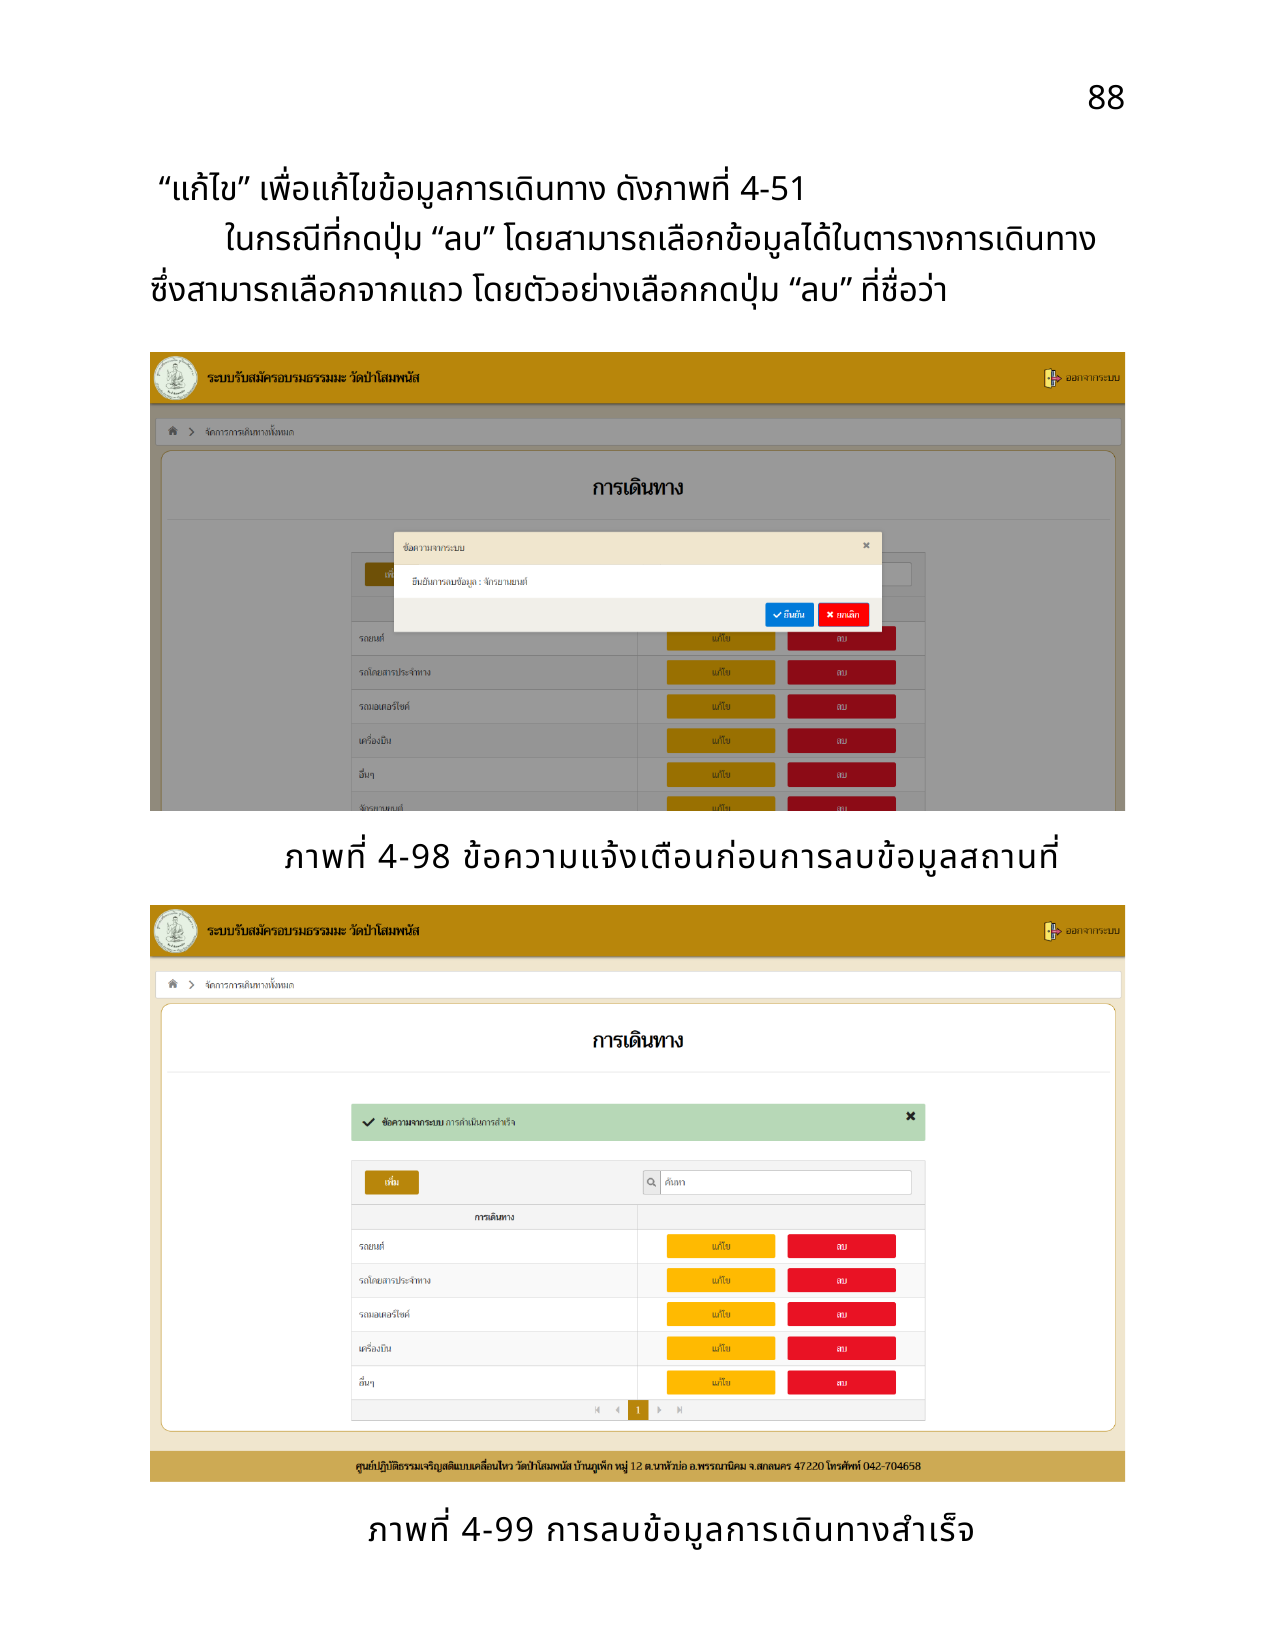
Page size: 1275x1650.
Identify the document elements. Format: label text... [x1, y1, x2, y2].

text ในกรณีที่กดปุ่ม “ลบ” โดยสามารถเลือกข้อมูลได้ในตารางการเดินทาง ซึ่งสามารถเลือกจากแถว โดยตัวอย่างเลือกกดปุ่ม “ลบ” ที่ชื่อว่า “จักรยานยนต์” ซึ่งจะแสดงข้อความแจ้งเตือนให้กดปุ่ม “ยืนยัน” ดังภาพที่ 4-52 และเมื่อกดปุ่ม “ยืนยัน” ข้อมูลจะถูกลบออกจากระบบ ดังภาพที่ 4-5 [150, 215, 1125, 316]
picture [150, 352, 1125, 811]
picture [150, 905, 1125, 1482]
text โดยตัวอย่างของการเปลี่ยนแปลงข้อมูลดังภาพที่ 4-50 และการกดปุ่ม “แก้ไข” เพื่อแก้ไขข้อมูลการเดินทาง ดังภาพที่ 4-51 [150, 164, 1125, 215]
